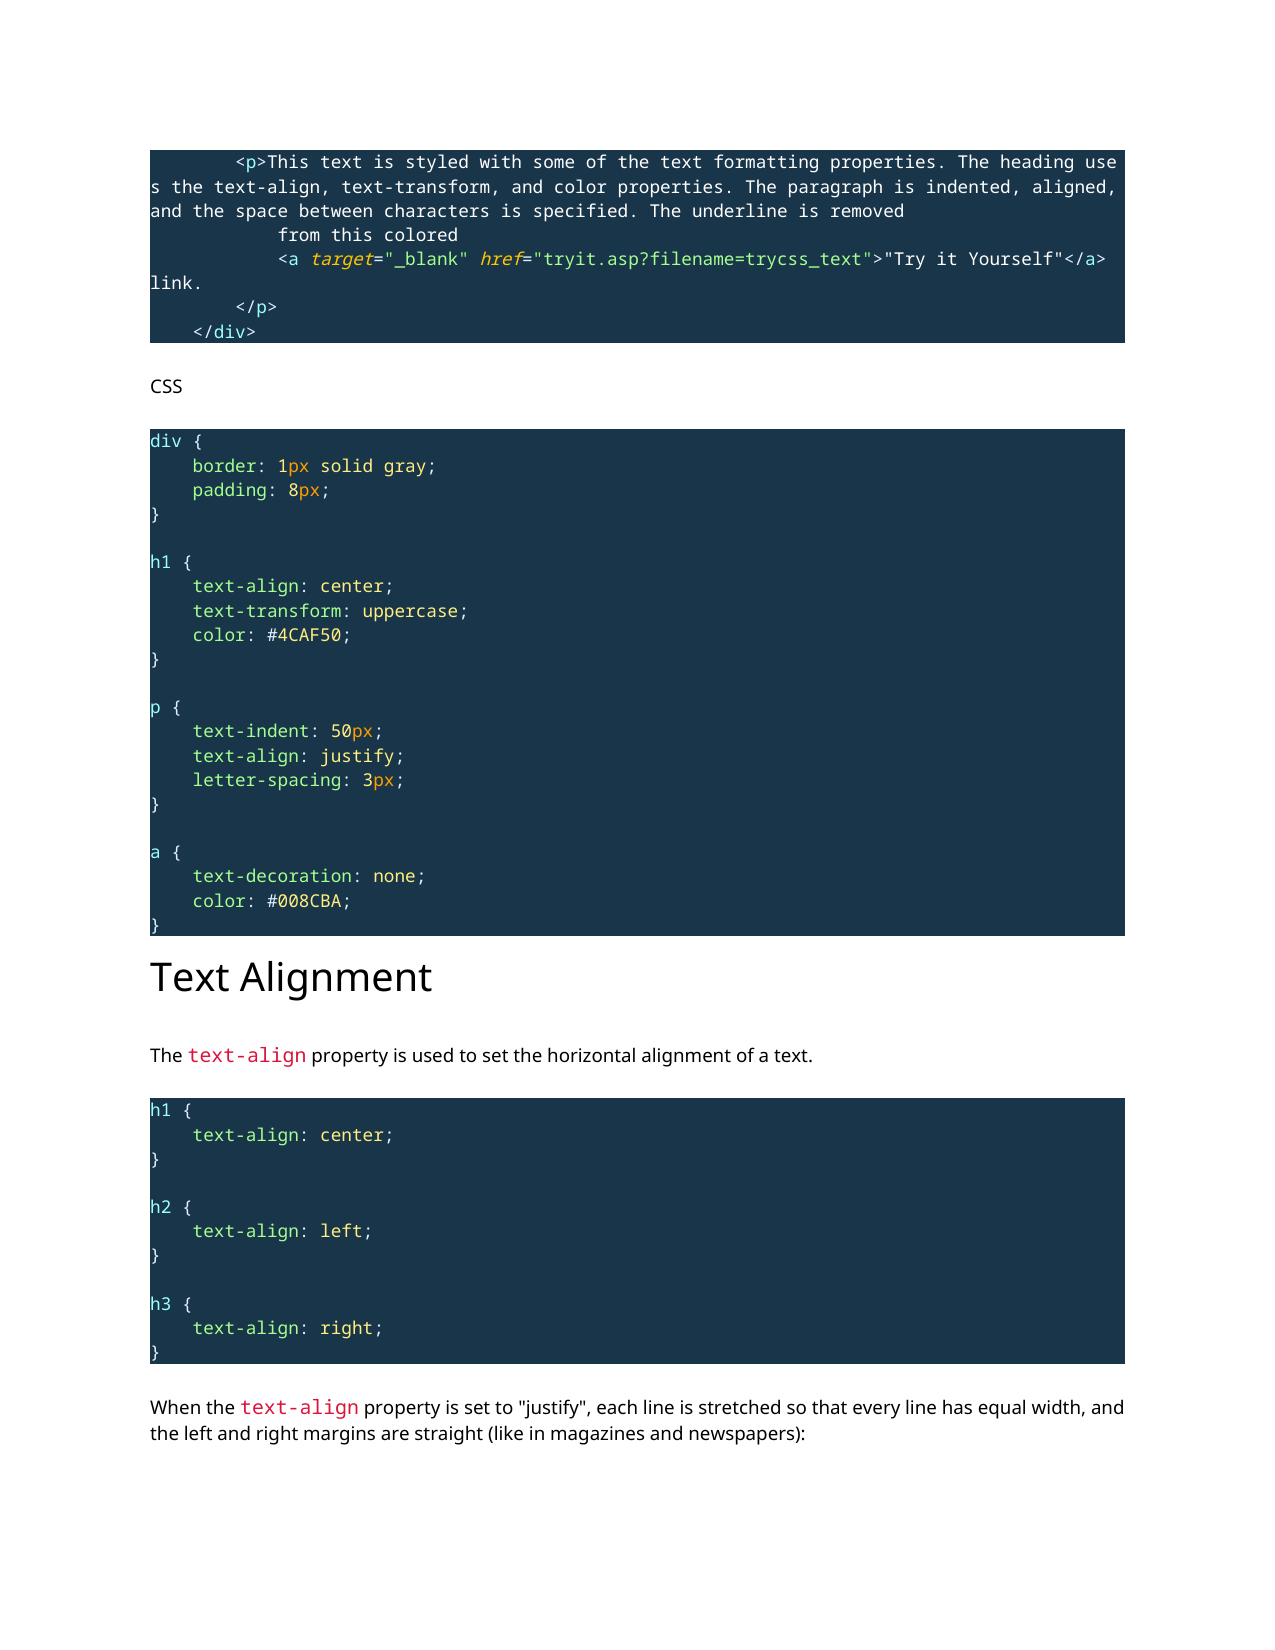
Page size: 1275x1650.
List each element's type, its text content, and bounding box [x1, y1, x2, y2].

text } [150, 1243, 1125, 1267]
text h1 { [150, 1098, 1125, 1122]
text CSS [150, 373, 1125, 399]
text } [150, 912, 1125, 936]
text color: #008CBA; [150, 888, 1125, 912]
text padding: 8px; [150, 477, 1125, 501]
text <p>This text is styled with some of the text formatting properties. The heading uses the text-align, text-transform, and color properties. The paragraph is indented, aligned, and the space between characters is specified. The underline is removed [150, 150, 1125, 222]
text text-align: center; [150, 574, 1125, 598]
text text-align: right; [150, 1315, 1125, 1339]
subtitle Text Alignment [150, 949, 1125, 1003]
text border: 1px solid gray; [150, 453, 1125, 477]
text </p> [150, 295, 1125, 319]
text </div> [150, 319, 1125, 343]
text text-indent: 50px; [150, 719, 1125, 743]
text } [150, 1146, 1125, 1170]
text } [150, 501, 1125, 526]
text <a target="_blank" href="tryit.asp?filename=trycss_text">"Try it Yourself"</a> link. [150, 247, 1125, 295]
text from this colored [150, 222, 1125, 247]
text text-align: center; [150, 1122, 1125, 1146]
text } [150, 791, 1125, 816]
text text-align: justify; [150, 743, 1125, 767]
text When the text-align property is set to "justify", each line is stretched so that every line has equal width, and the left and right margins are straight (like in magazines and newspapers): [150, 1394, 1125, 1446]
text } [150, 1339, 1125, 1364]
text letter-spacing: 3px; [150, 767, 1125, 791]
text h3 { [150, 1291, 1125, 1315]
text color: #4CAF50; [150, 622, 1125, 646]
text div { [150, 429, 1125, 453]
text The text-align property is used to set the horizontal alignment of a text. [150, 1041, 1125, 1068]
text a { [150, 840, 1125, 864]
text h1 { [150, 550, 1125, 574]
text text-transform: uppercase; [150, 598, 1125, 622]
text p { [150, 695, 1125, 719]
text text-decoration: none; [150, 864, 1125, 888]
text text-align: left; [150, 1219, 1125, 1243]
text } [150, 646, 1125, 671]
text h2 { [150, 1194, 1125, 1219]
